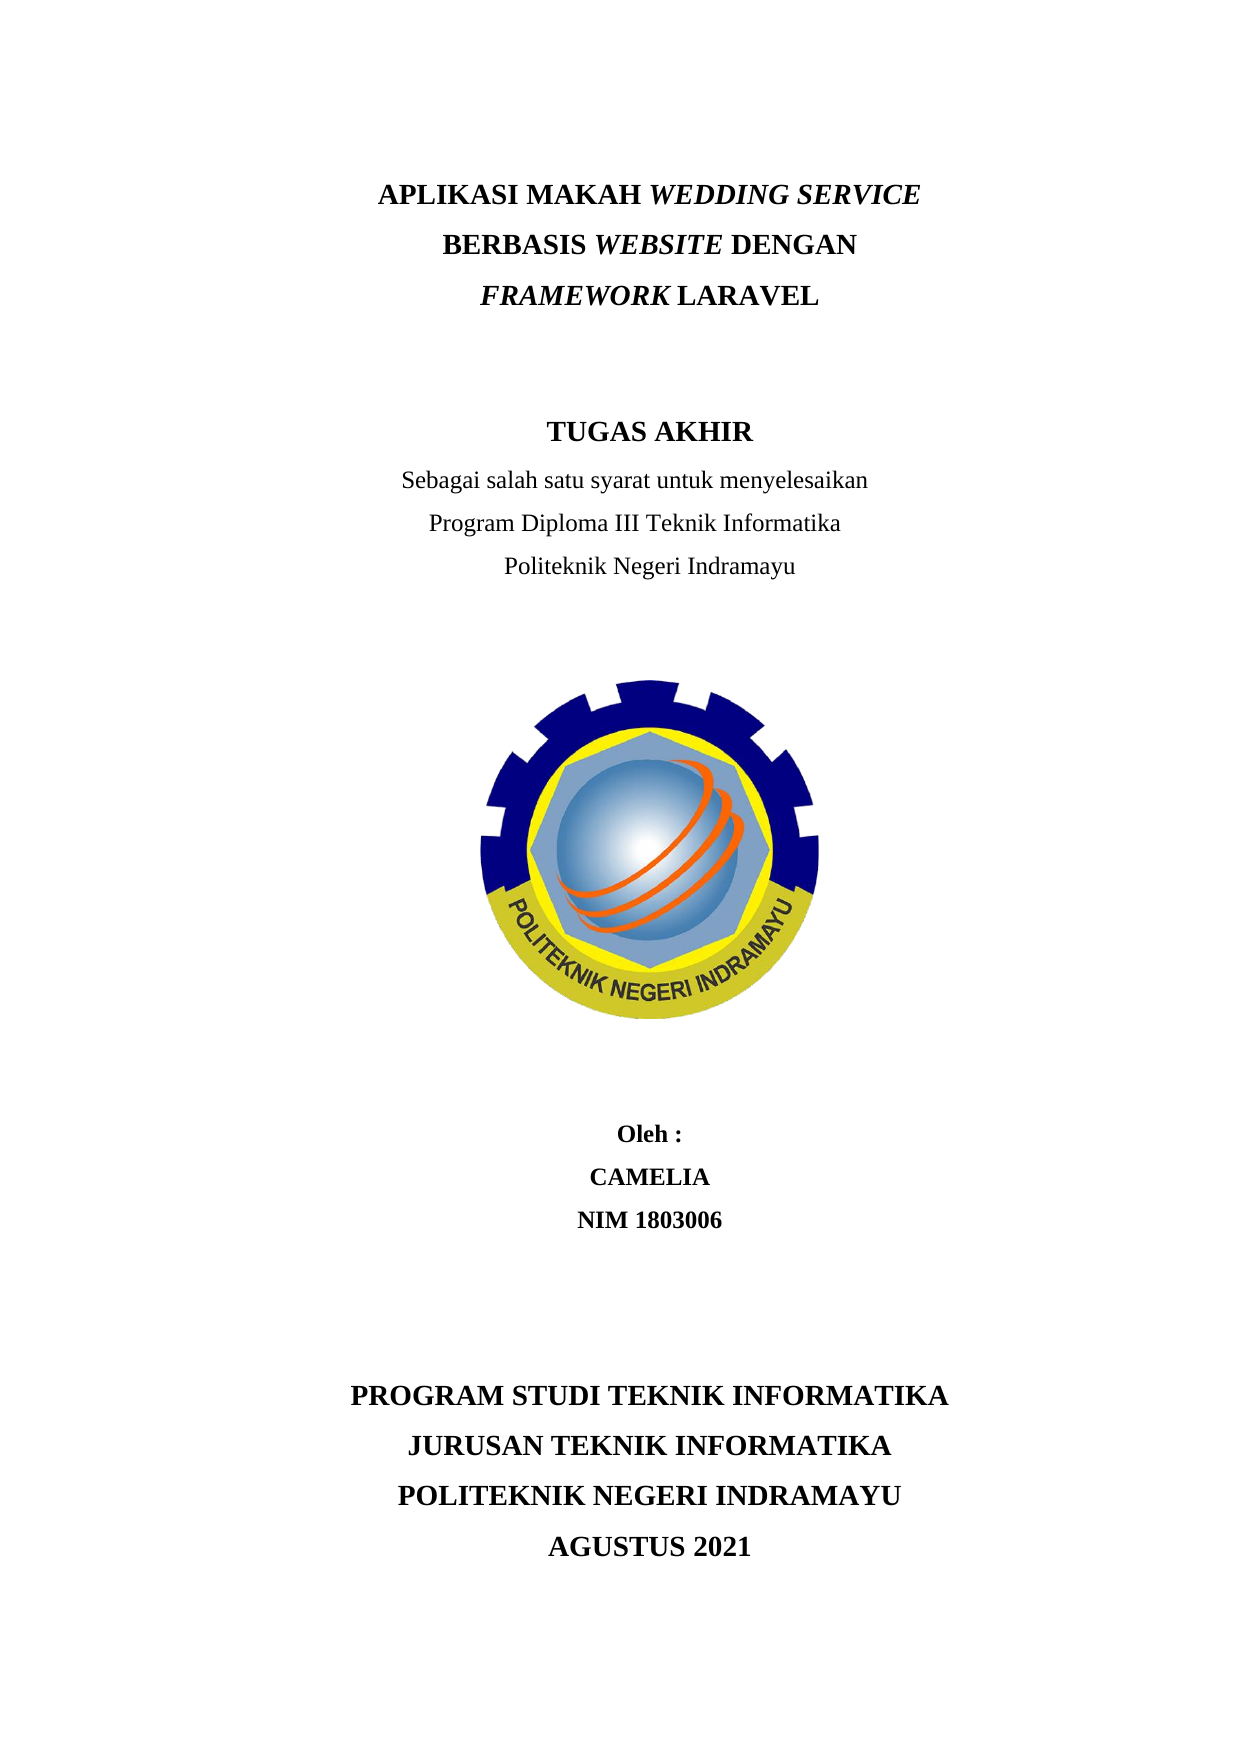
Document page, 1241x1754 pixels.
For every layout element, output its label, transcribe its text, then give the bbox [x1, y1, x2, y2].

text TUGAS AKHIR [236, 414, 1063, 448]
text Sebagai salah satu syarat untuk menyelesaikan Program Diploma III Teknik Informatika [399, 465, 870, 537]
picture [480, 680, 819, 1019]
text Oleh : [236, 1119, 1063, 1148]
text JURUSAN TEKNIK INFORMATIKA [236, 1428, 1063, 1462]
text PROGRAM STUDI TEKNIK INFORMATIKA [236, 1378, 1063, 1411]
subtitle APLIKASI MAKAH WEDDING SERVICE [236, 177, 1063, 211]
subtitle BERBASIS WEBSITE DENGAN [236, 227, 1063, 261]
text CAMELIA [236, 1162, 1063, 1191]
text AGUSTUS 2021 [236, 1529, 1063, 1562]
text POLITEKNIK NEGERI INDRAMAYU [236, 1478, 1063, 1512]
text NIM 1803006 [236, 1205, 1063, 1234]
text Politeknik Negeri Indramayu [236, 551, 1063, 580]
subtitle FRAMEWORK LARAVEL [236, 278, 1063, 311]
